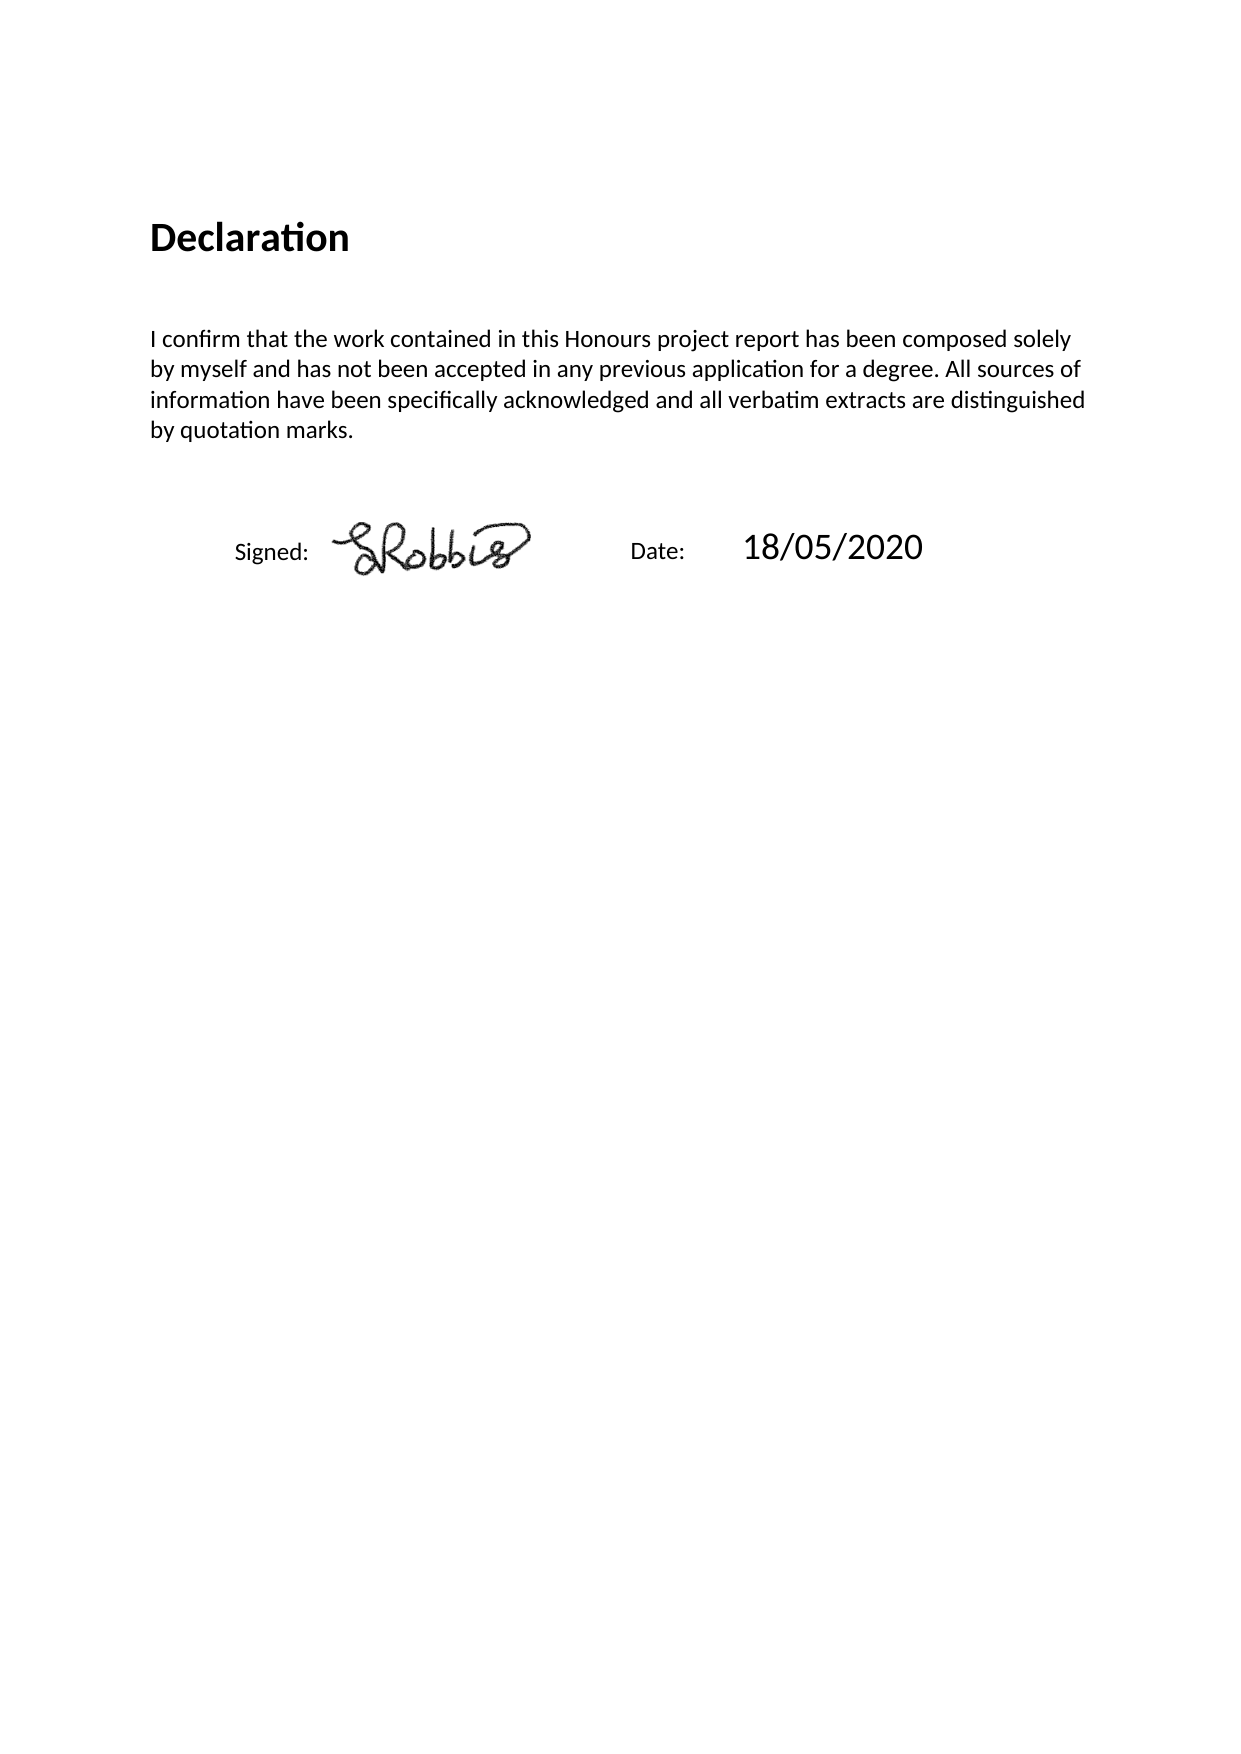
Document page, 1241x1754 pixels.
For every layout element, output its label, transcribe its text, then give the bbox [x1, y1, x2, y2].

table_header Date: 18/05/2020 [619, 506, 1021, 598]
text I confirm that the work contained in this Honours project report has been composed solely by myself and has not been accepted in any previous application for a degree. All sources of information have been specifically acknowledged and all verbatim extracts are distinguished by quotation marks. [150, 323, 1090, 445]
picture [328, 513, 538, 581]
text Declaration [150, 211, 1090, 262]
table_header Signed: [223, 506, 619, 598]
